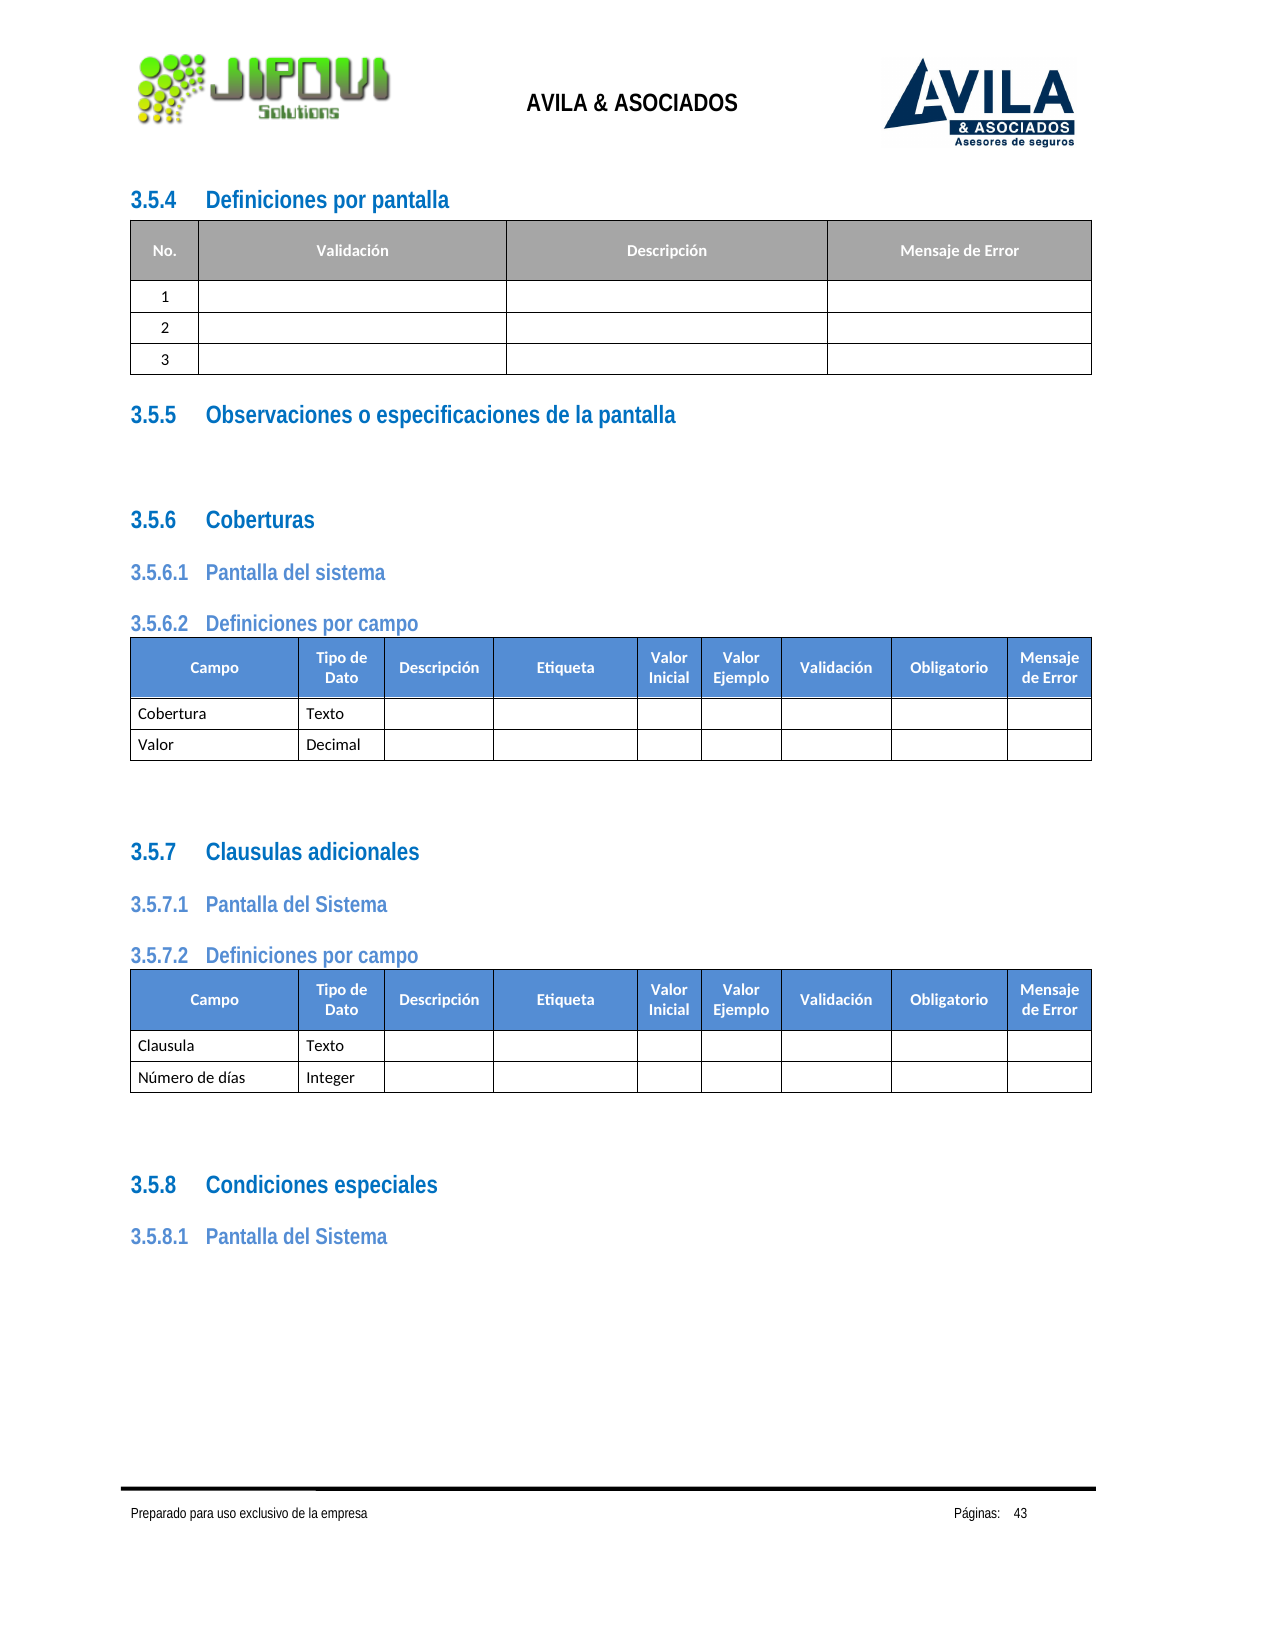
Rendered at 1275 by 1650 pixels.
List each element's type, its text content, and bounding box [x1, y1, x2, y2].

table_header Valor Ejemplo [702, 638, 781, 697]
table_cell [782, 699, 891, 729]
table_cell [494, 699, 637, 729]
table_cell [638, 1062, 701, 1092]
table_cell [702, 730, 781, 760]
subtitle Definiciones por campo [131, 942, 1092, 969]
table_cell [507, 313, 827, 343]
subtitle Definiciones por campo [131, 610, 1092, 637]
table_cell Integer [299, 1062, 384, 1092]
table_cell [782, 1031, 891, 1061]
subtitle Pantalla del Sistema [131, 891, 1092, 917]
table_cell [507, 344, 827, 374]
table_cell [828, 344, 1091, 374]
table_header Descripción [385, 970, 493, 1030]
table_cell Texto [299, 1031, 384, 1061]
picture [881, 57, 1077, 148]
table_cell Decimal [299, 730, 384, 760]
table_header Obligatorio [892, 638, 1007, 697]
table_header Valor Ejemplo [702, 970, 781, 1030]
table_cell [702, 699, 781, 729]
table_header Campo [131, 638, 298, 697]
table_cell [702, 1062, 781, 1092]
table_cell 3 [131, 344, 198, 374]
table_header Etiqueta [494, 638, 637, 697]
table_cell [638, 699, 701, 729]
table_cell [199, 344, 506, 374]
subtitle Definiciones por pantalla [131, 184, 1092, 213]
table_cell [892, 730, 1007, 760]
table_cell [782, 1062, 891, 1092]
subtitle Condiciones especiales [131, 1169, 1092, 1198]
table_cell [1008, 699, 1091, 729]
table_cell [199, 281, 506, 312]
table_cell Cobertura [131, 699, 298, 729]
table_cell [494, 1031, 637, 1061]
table_header Mensaje de Error [828, 221, 1091, 280]
table_cell [828, 313, 1091, 343]
table_header Validación [782, 638, 891, 697]
subtitle Pantalla del sistema [131, 559, 1092, 585]
table_cell [828, 281, 1091, 312]
table_header Mensaje de Error [1008, 970, 1091, 1030]
table_cell [1008, 1062, 1091, 1092]
table_header Validación [782, 970, 891, 1030]
table_cell Clausula [131, 1031, 298, 1061]
table_header Descripción [507, 221, 827, 280]
table_cell [385, 730, 493, 760]
subtitle Observaciones o especificaciones de la pantalla [131, 400, 1092, 429]
subtitle Coberturas [131, 505, 1092, 534]
table_cell [494, 730, 637, 760]
table_cell [702, 1031, 781, 1061]
table_header Valor Inicial [638, 638, 701, 697]
table_cell [892, 1031, 1007, 1061]
table_header Descripción [385, 638, 493, 697]
table_header Campo [131, 970, 298, 1030]
table_cell [199, 313, 506, 343]
subtitle Clausulas adicionales [131, 837, 1092, 866]
table_header Tipo de Dato [299, 970, 384, 1030]
table_cell 2 [131, 313, 198, 343]
table_cell [638, 730, 701, 760]
table_cell [385, 1062, 493, 1092]
table_header Tipo de Dato [299, 638, 384, 697]
table_cell Valor [131, 730, 298, 760]
table_header Etiqueta [494, 970, 637, 1030]
table_cell [494, 1062, 637, 1092]
table_cell [507, 281, 827, 312]
table_header Mensaje de Error [1008, 638, 1091, 697]
table_cell [782, 730, 891, 760]
table_header No. [131, 221, 198, 280]
table_cell 1 [131, 281, 198, 312]
table_header Obligatorio [892, 970, 1007, 1030]
table_cell [1008, 1031, 1091, 1061]
subtitle Pantalla del Sistema [131, 1223, 1092, 1249]
table_cell Texto [299, 699, 384, 729]
table_cell [1008, 730, 1091, 760]
table_cell [385, 699, 493, 729]
table_cell [638, 1031, 701, 1061]
table_cell [385, 1031, 493, 1061]
table_cell [892, 1062, 1007, 1092]
picture [131, 47, 394, 128]
table_cell [892, 699, 1007, 729]
table_cell Número de días [131, 1062, 298, 1092]
table_header Validación [199, 221, 506, 280]
table_header Valor Inicial [638, 970, 701, 1030]
